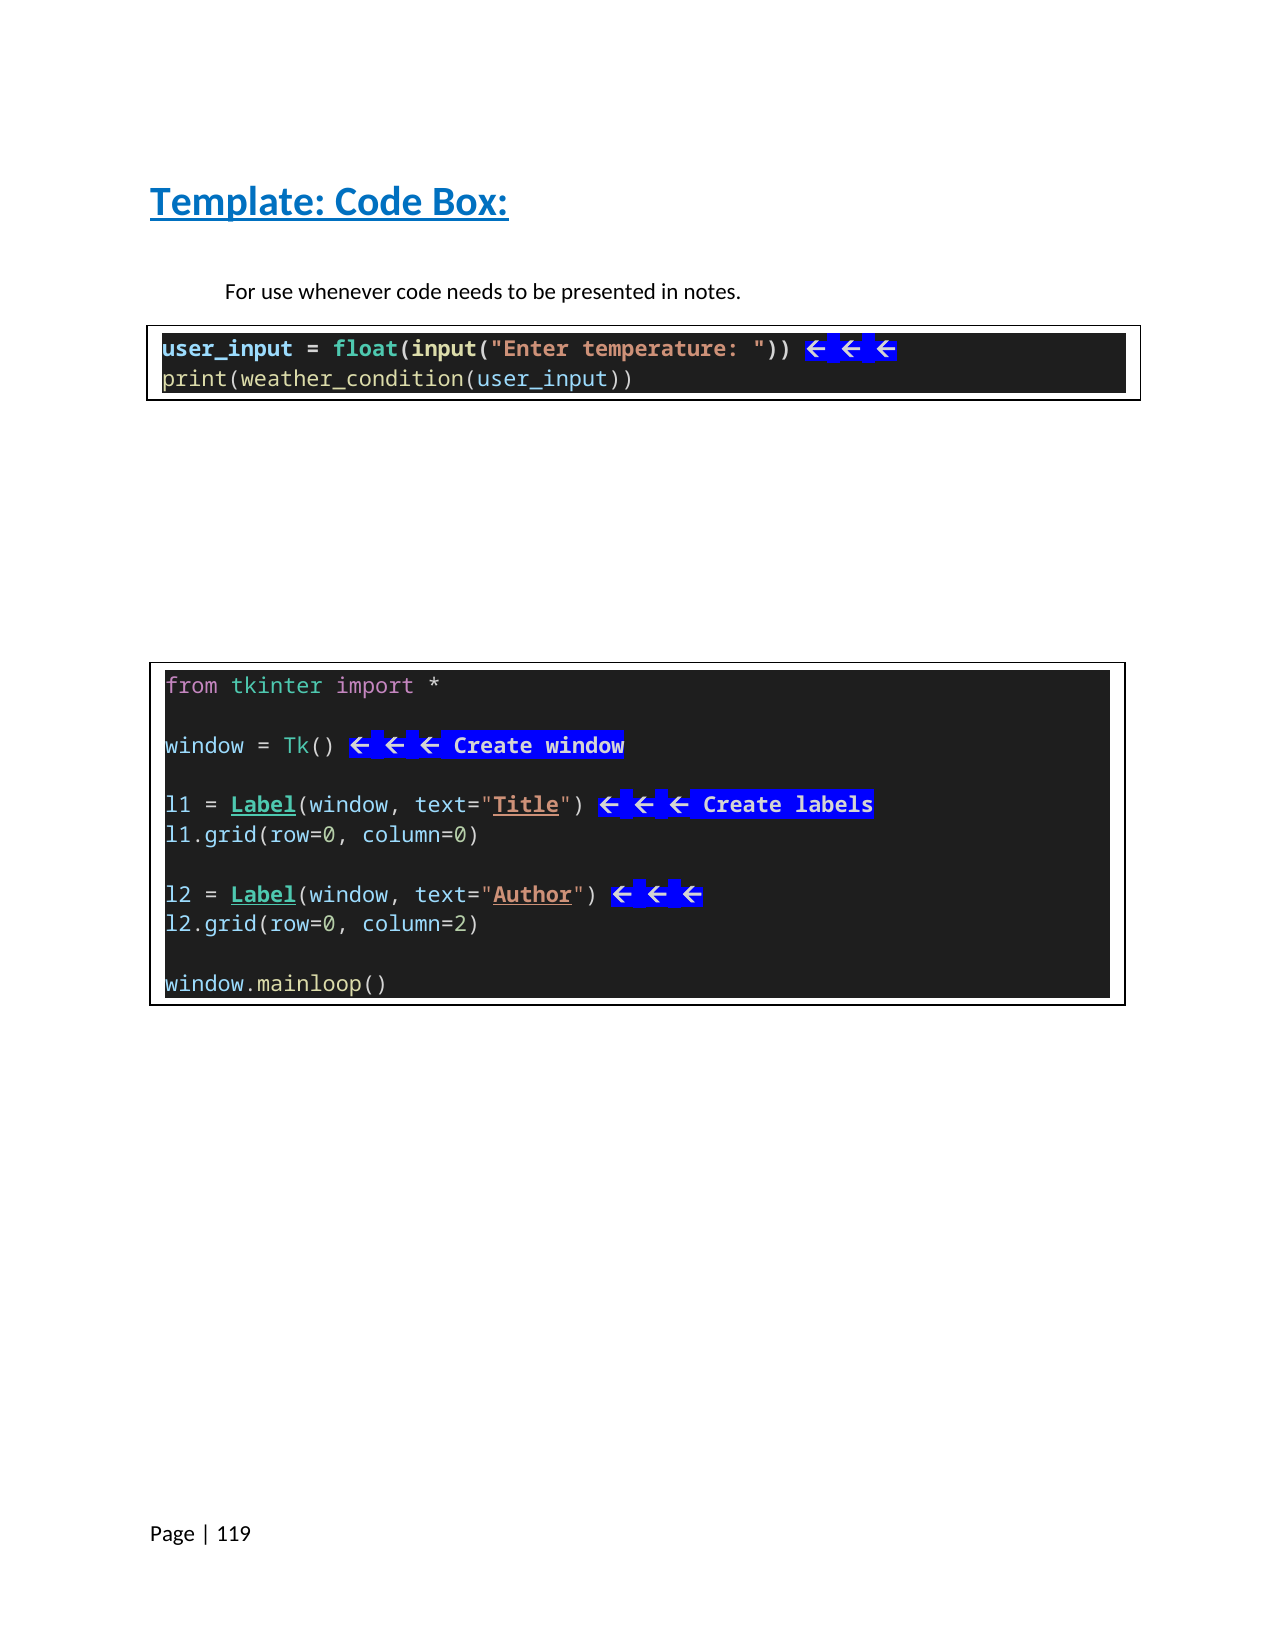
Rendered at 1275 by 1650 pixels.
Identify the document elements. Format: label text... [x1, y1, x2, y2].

subtitle Template: Code Box: [150, 175, 1125, 226]
text For use whenever code needs to be presented in notes. [150, 277, 1125, 305]
